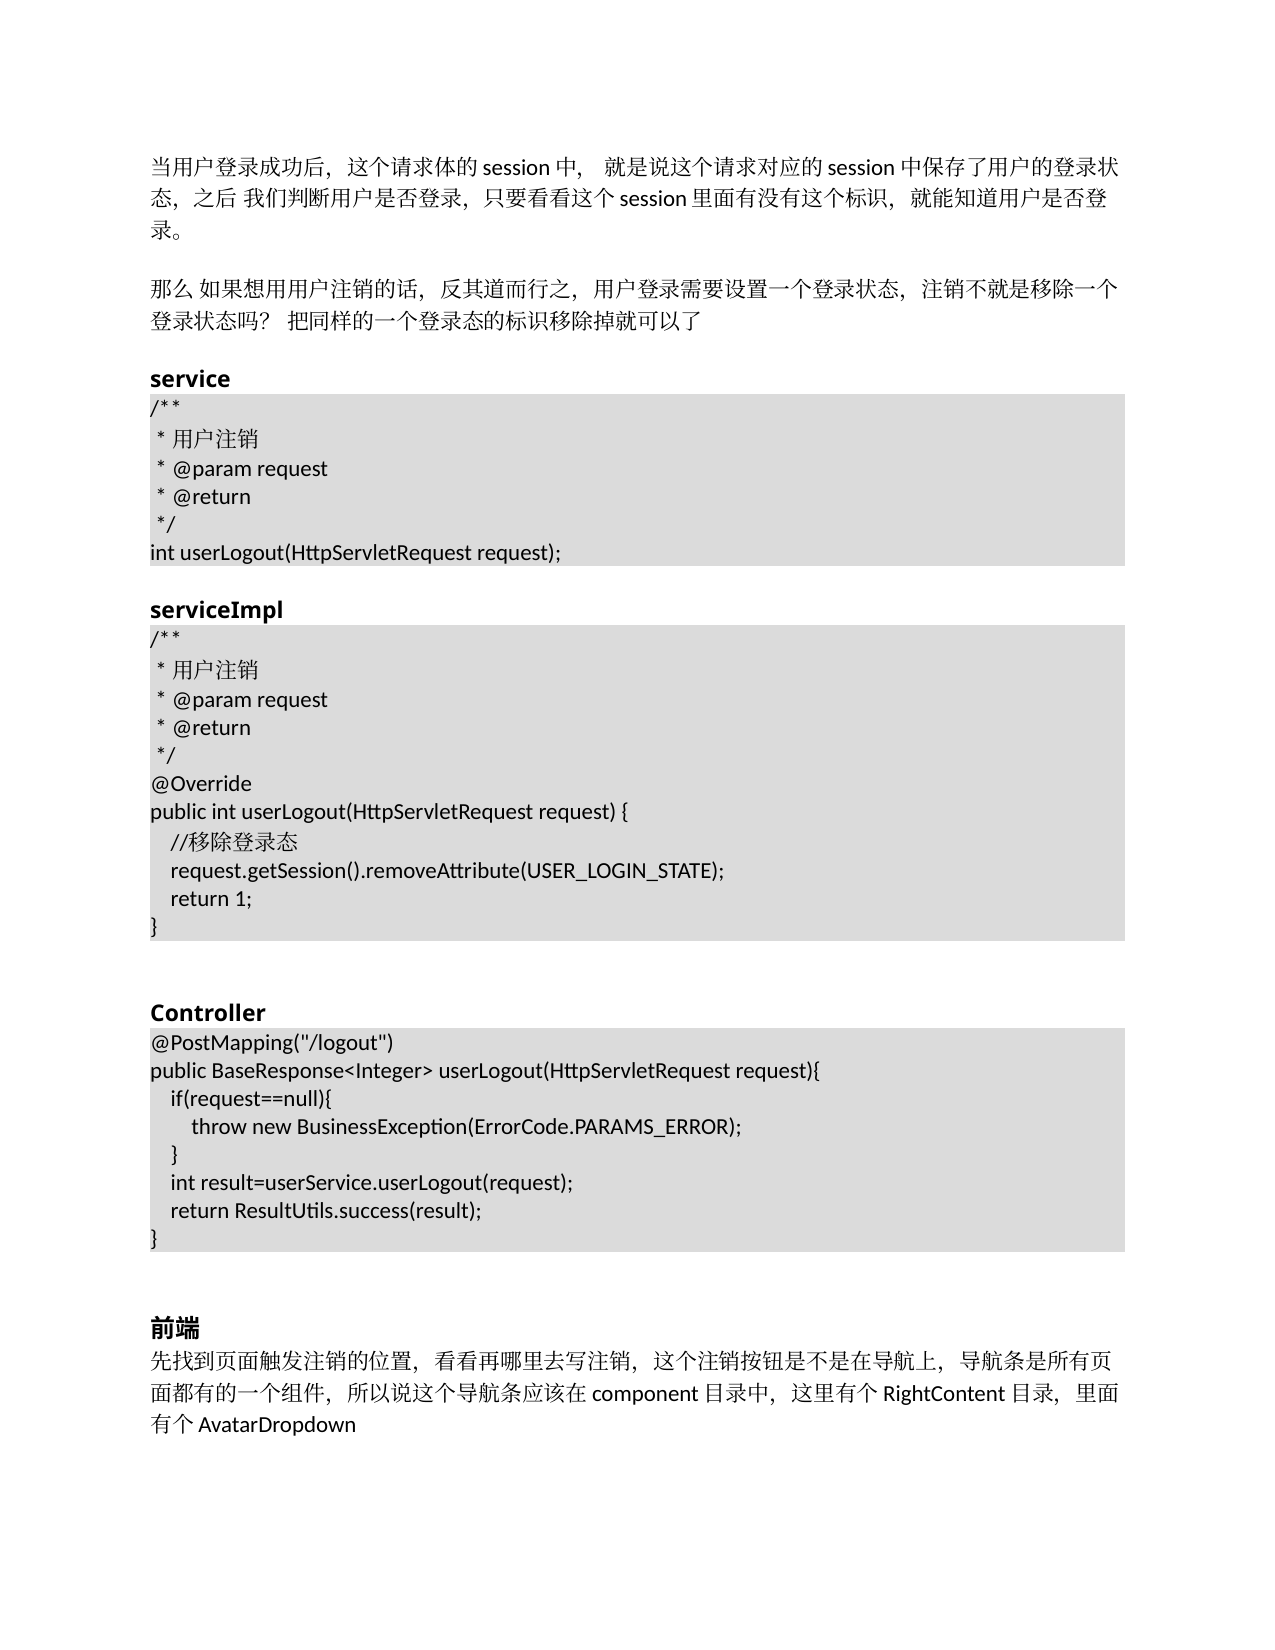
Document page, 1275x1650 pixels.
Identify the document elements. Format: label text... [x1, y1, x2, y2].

text 那么 如果想用用户注销的话，反其道而行之，用户登录需要设置一个登录状态，注销不就是移除一个登录状态吗？ 把同样的一个登录态的标识移除掉就可以了 [150, 272, 1125, 335]
text */ [150, 510, 1125, 538]
text * @param request [150, 454, 1125, 482]
text if(request==null){ [150, 1084, 1125, 1112]
text 当用户登录成功后，这个请求体的session中， 就是说这个请求对应的session 中保存了用户的登录状态，之后 我们判断用户是否登录，只要看看这个session里面有没有这个标识，就能知道用户是否登录。 [150, 150, 1125, 244]
text int userLogout(HttpServletRequest request); [150, 538, 1125, 566]
text /** [150, 625, 1125, 653]
text //移除登录态 [150, 825, 1125, 856]
text request.getSession().removeAttribute(USER_LOGIN_STATE); [150, 856, 1125, 884]
text int result=userService.userLogout(request); [150, 1168, 1125, 1196]
text @PostMapping("/logout") [150, 1028, 1125, 1056]
text return 1; [150, 884, 1125, 912]
text * 用户注销 [150, 423, 1125, 454]
text * @return [150, 713, 1125, 741]
text * @param request [150, 685, 1125, 713]
text } [150, 1224, 1125, 1252]
text } [150, 1140, 1125, 1168]
text public int userLogout(HttpServletRequest request) { [150, 797, 1125, 825]
text * 用户注销 [150, 653, 1125, 685]
text * @return [150, 482, 1125, 510]
text public BaseResponse<Integer> userLogout(HttpServletRequest request){ [150, 1056, 1125, 1084]
text throw new BusinessException(ErrorCode.PARAMS_ERROR); [150, 1112, 1125, 1140]
text /** [150, 394, 1125, 423]
text */ [150, 741, 1125, 769]
text @Override [150, 769, 1125, 797]
text } [150, 912, 1125, 941]
text return ResultUtils.success(result); [150, 1196, 1125, 1224]
text 先找到页面触发注销的位置，看看再哪里去写注销，这个注销按钮是不是在导航上，导航条是所有页面都有的一个组件，所以说这个导航条应该在component目录中，这里有个RightContent目录，里面有个AvatarDropdown [150, 1344, 1125, 1439]
